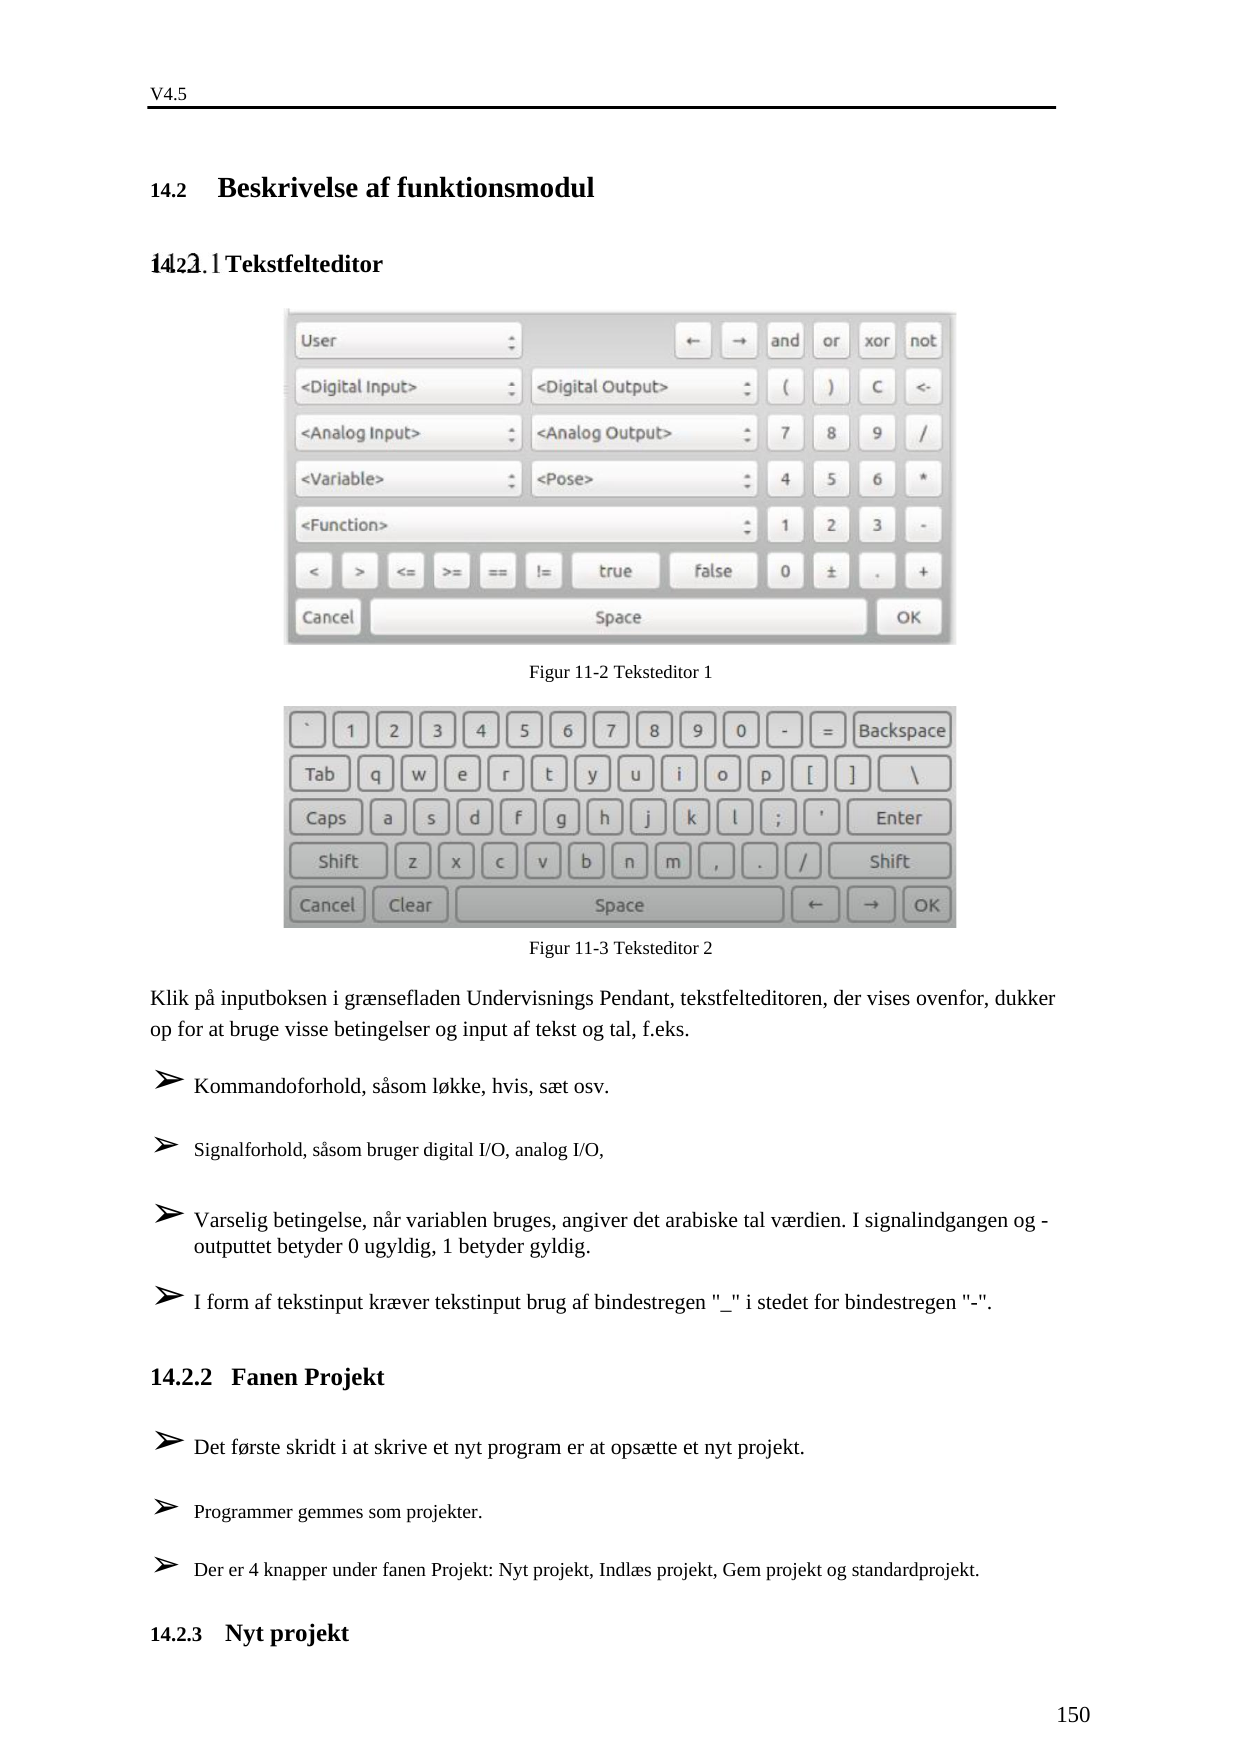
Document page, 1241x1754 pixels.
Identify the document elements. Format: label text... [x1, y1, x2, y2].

text Klik på inputboksen i grænsefladen Undervisnings Pendant, tekstfelteditoren, der vises ovenfor, dukker op for at bruge visse betingelser og input af tekst og tal, f.eks. [150, 985, 1081, 1041]
text Figur 11-3 Teksteditor 2 [150, 937, 1092, 958]
subtitle Fanen Projekt [150, 1362, 1090, 1391]
list Signalforhold, såsom bruger digital I/O, analog I/O, [150, 1126, 1090, 1163]
subtitle Nyt projekt [150, 1618, 1090, 1647]
list Kommandoforhold, såsom løkke, hvis, sæt osv. [150, 1047, 1090, 1105]
subtitle Tekstfelteditor [150, 249, 1090, 278]
list Programmer gemmes som projekter. [150, 1488, 1090, 1526]
text V4.5 [150, 83, 1090, 104]
list Der er 4 knapper under fanen Projekt: Nyt projekt, Indlæs projekt, Gem projekt og standardprojekt. [150, 1547, 1090, 1584]
list Det første skridt i at skrive et nyt program er at opsætte et nyt projekt. [150, 1408, 1090, 1468]
list Varselig betingelse, når variablen bruges, angiver det arabiske tal værdien. I signalindgangen og -outputtet betyder 0 ugyldig, 1 betyder gyldig. [150, 1188, 1052, 1258]
list I form af tekstinput kræver tekstinput brug af bindestregen "_" i stedet for bindestregen "-". [150, 1263, 1090, 1322]
picture [283, 706, 957, 928]
subtitle Beskrivelse af funktionsmodul [150, 170, 1090, 203]
picture [152, 278, 957, 645]
text Figur 11-2 Teksteditor 1 [150, 661, 1092, 682]
